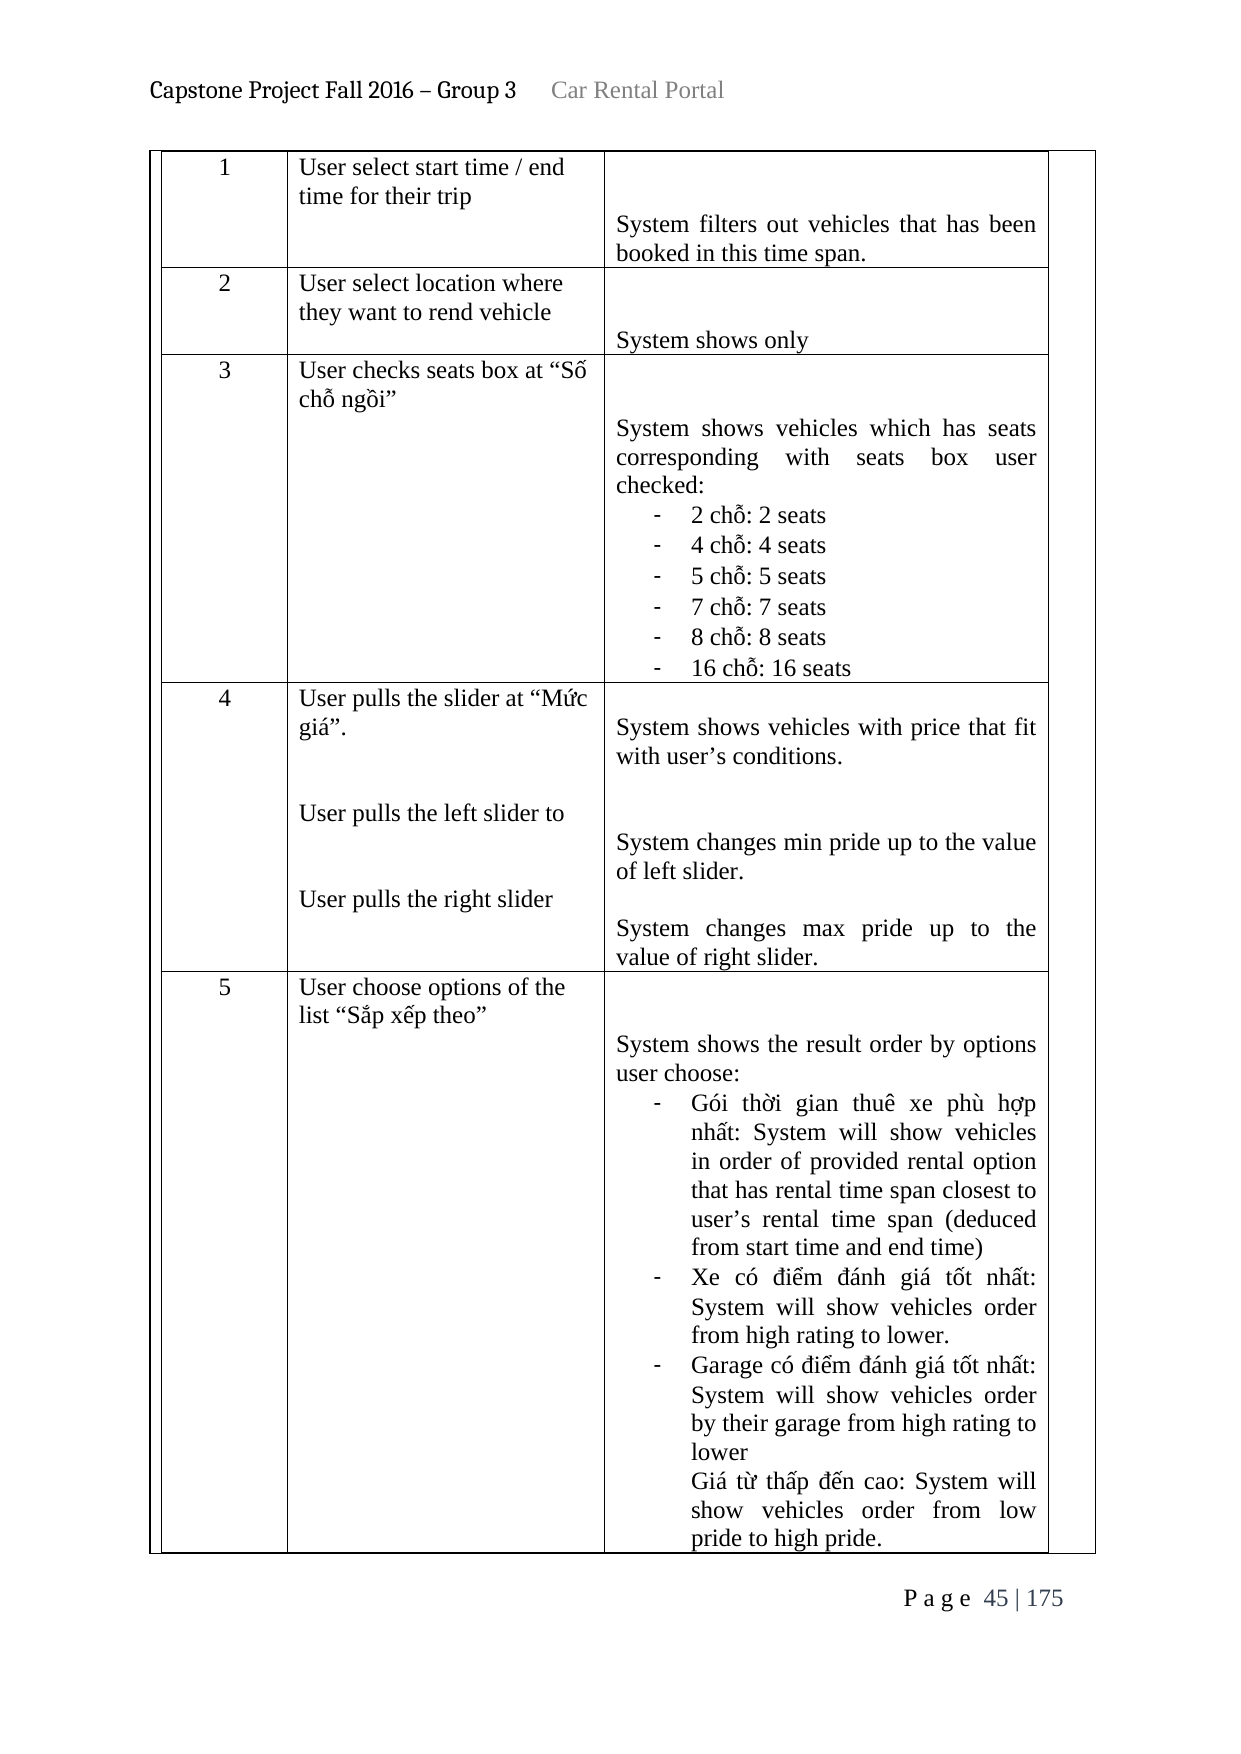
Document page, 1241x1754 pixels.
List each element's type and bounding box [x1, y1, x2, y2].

table_cell [151, 151, 161, 1553]
table_cell [1049, 151, 1095, 1553]
